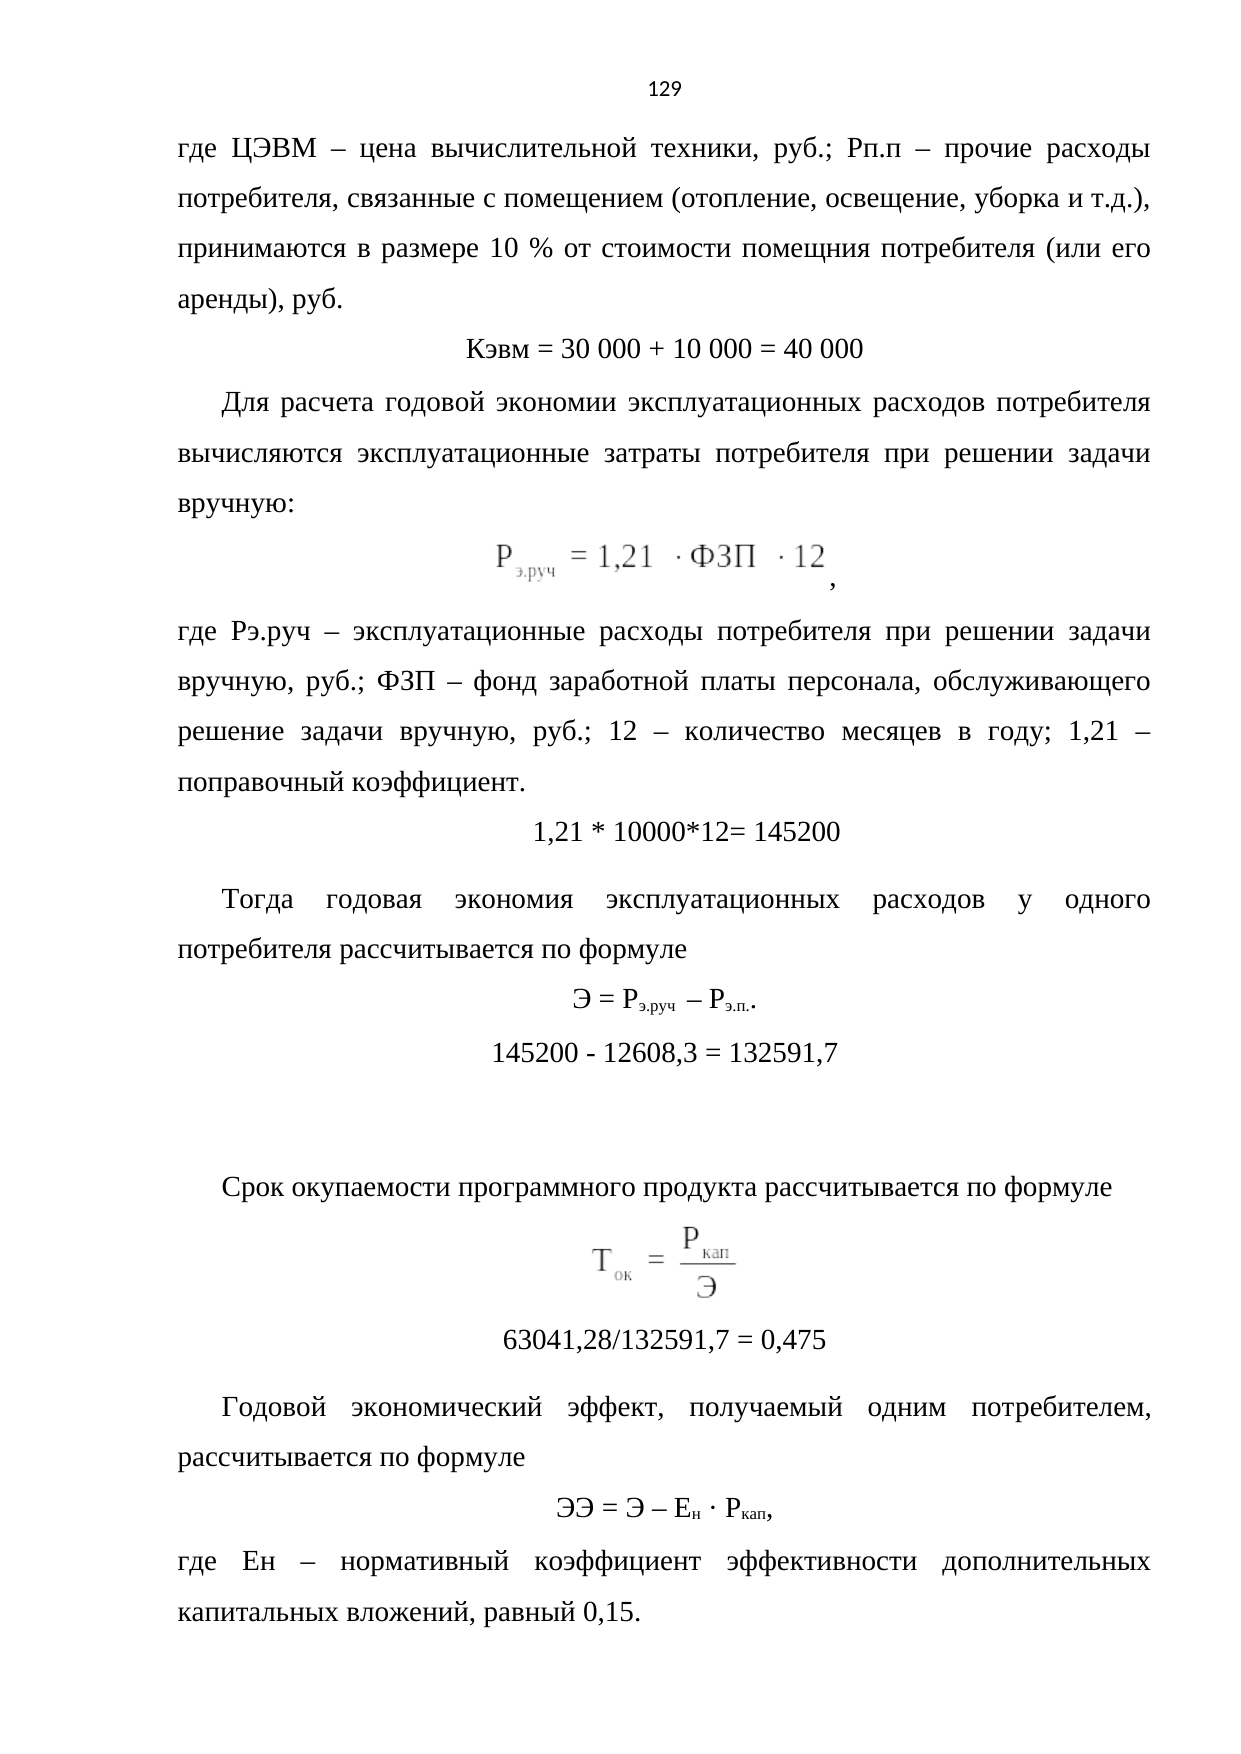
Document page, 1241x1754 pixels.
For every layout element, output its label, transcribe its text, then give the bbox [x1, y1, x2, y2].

text 1,21 * 10000*12= 145200 [177, 814, 1152, 847]
text Кэвм = 30 000 + 10 000 = 40 000 [177, 331, 1152, 364]
text Годовой экономический эффект, получаемый одним потребителем, рассчитывается по формуле [177, 1389, 1152, 1473]
text Для расчета годовой экономии эксплуатационных расходов потребителя вычисляются эксплуатационные затраты потребителя при решении задачи вручную: [177, 384, 1152, 519]
text , [177, 536, 1152, 593]
text где ЦЭВМ – цена вычислительной техники, руб.; Рп.п – прочие расходы потребителя, связанные с помещением (отопление, освещение, уборка и т.д.), принимаются в размере 10 % от стоимости помещния потребителя (или его аренды), руб. [177, 130, 1152, 314]
text Э = Рэ.руч – Рэ.п.. [177, 982, 1152, 1015]
text Срок окупаемости программного продукта рассчитывается по формуле [177, 1169, 1152, 1203]
text где Ен – нормативный коэффициент эффективности дополнительных капитальных вложений, равный 0,15. [177, 1543, 1152, 1627]
text Тогда годовая экономия эксплуатационных расходов у одного потребителя рассчитывается по формуле [177, 881, 1152, 965]
text 145200 - 12608,3 = 132591,7 [177, 1035, 1152, 1069]
text 63041,28/132591,7 = 0,475 [177, 1322, 1152, 1356]
text где Рэ.руч – эксплуатационные расходы потребителя при решении задачи вручную, руб.; ФЗП – фонд заработной платы персонала, обслуживающего решение задачи вручную, руб.; 12 – количество месяцев в году; 1,21 – поправочный коэффициент. [177, 613, 1152, 797]
text ЭЭ = Э – Ен · Ркап, [177, 1490, 1152, 1523]
